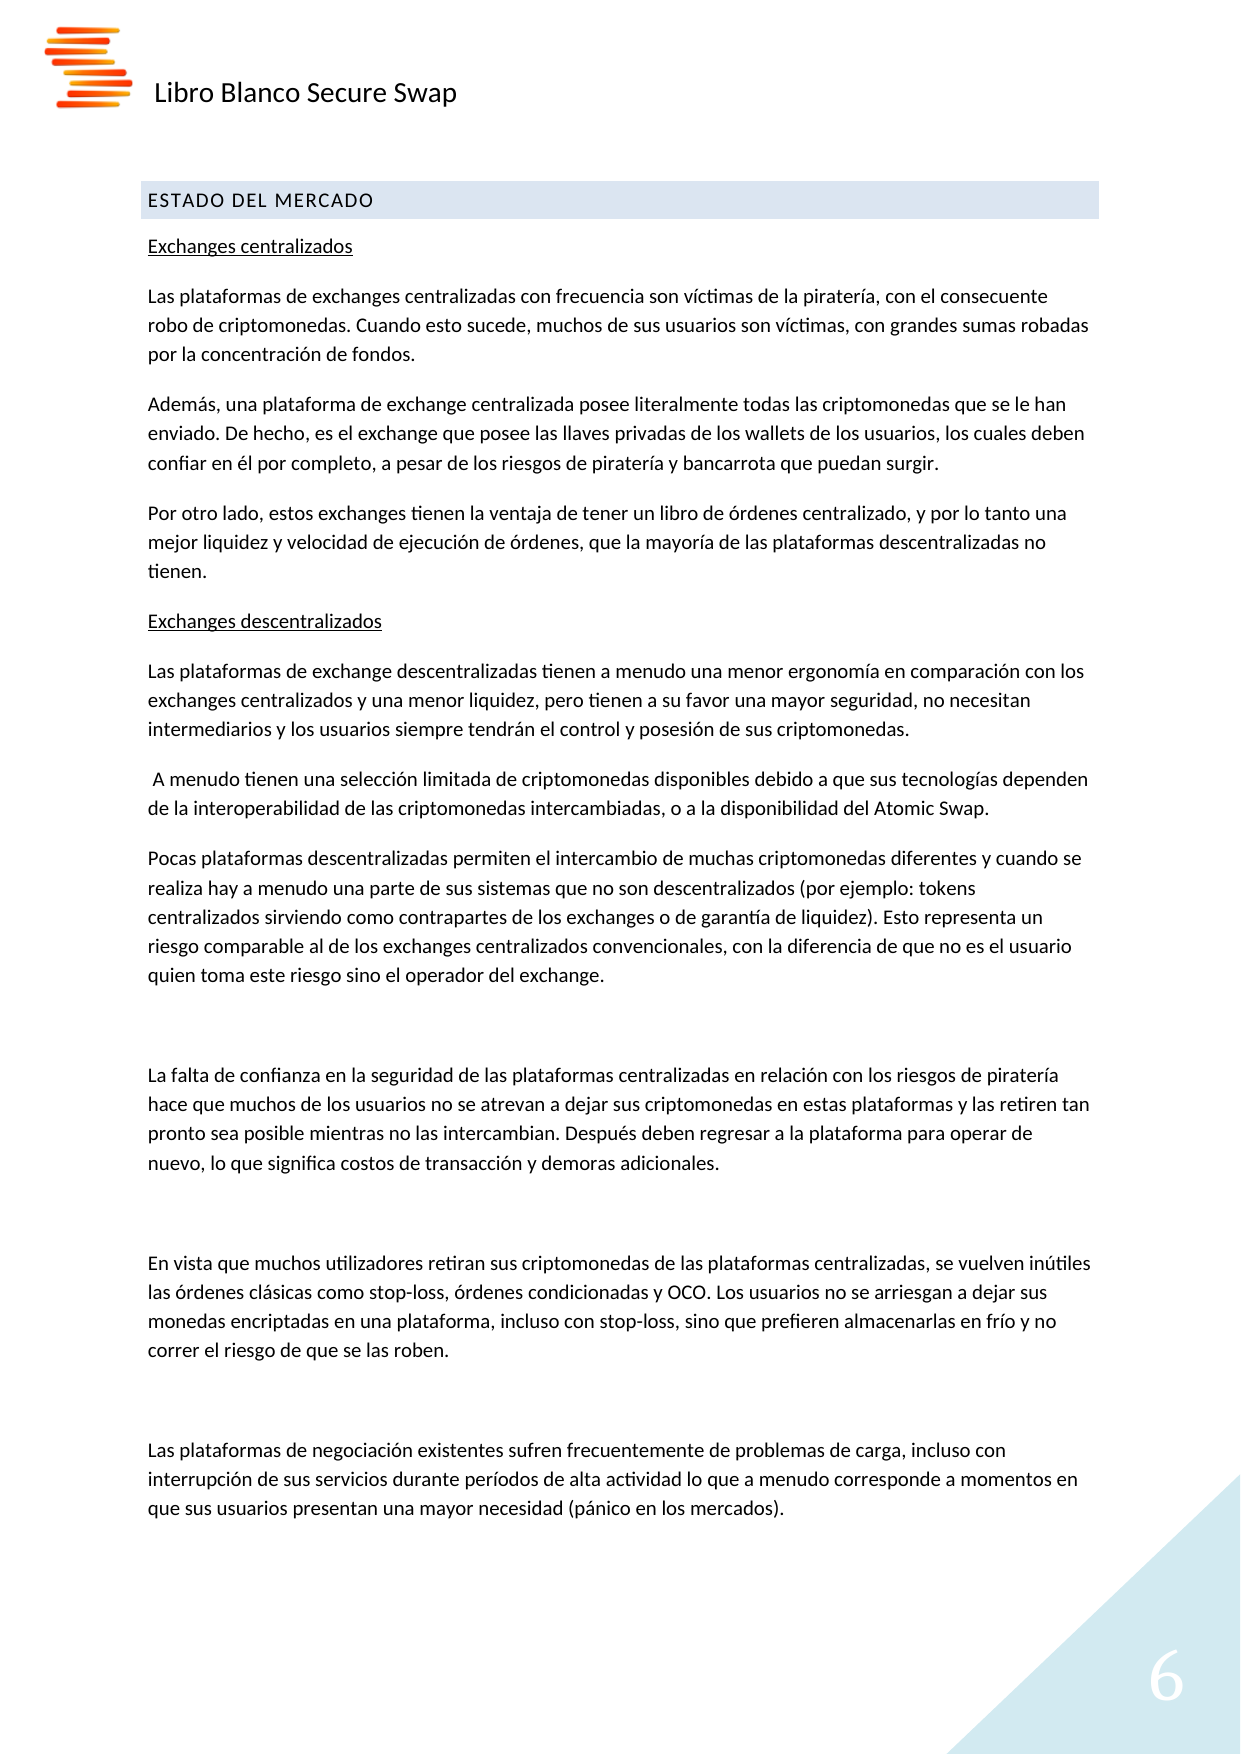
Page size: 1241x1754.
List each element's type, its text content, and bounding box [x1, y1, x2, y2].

text Exchanges descentralizados [148, 608, 1092, 633]
text Por otro lado, estos exchanges tienen la ventaja de tener un libro de órdenes centralizado, y por lo tanto una mejor liquidez y velocidad de ejecución de órdenes, que la mayoría de las plataformas descentralizadas no tienen. [148, 500, 1092, 583]
text Además, una plataforma de exchange centralizada posee literalmente todas las criptomonedas que se le han enviado. De hecho, es el exchange que posee las llaves privadas de los wallets de los usuarios, los cuales deben confiar en él por completo, a pesar de los riesgos de piratería y bancarrota que puedan surgir. [148, 391, 1092, 475]
picture [44, 26, 133, 109]
text Exchanges centralizados [148, 233, 1092, 258]
text Las plataformas de exchange descentralizadas tienen a menudo una menor ergonomía en comparación con los exchanges centralizados y una menor liquidez, pero tienen a su favor una mayor seguridad, no necesitan intermediarios y los usuarios siempre tendrán el control y posesión de sus criptomonedas. [148, 658, 1092, 742]
text Las plataformas de exchanges centralizadas con frecuencia son víctimas de la piratería, con el consecuente robo de criptomonedas. Cuando esto sucede, muchos de sus usuarios son víctimas, con grandes sumas robadas por la concentración de fondos. [148, 283, 1092, 367]
text En vista que muchos utilizadores retiran sus criptomonedas de las plataformas centralizadas, se vuelven inútiles las órdenes clásicas como stop-loss, órdenes condicionadas y OCO. Los usuarios no se arriesgan a dejar sus monedas encriptadas en una plataforma, incluso con stop-loss, sino que prefieren almacenarlas en frío y no correr el riesgo de que se las roben. [148, 1250, 1092, 1363]
text La falta de confianza en la seguridad de las plataformas centralizadas en relación con los riesgos de piratería hace que muchos de los usuarios no se atrevan a dejar sus criptomonedas en estas plataformas y las retiren tan pronto sea posible mientras no las intercambian. Después deben regresar a la plataforma para operar de nuevo, lo que significa costos de transacción y demoras adicionales. [148, 1062, 1092, 1175]
text A menudo tienen una selección limitada de criptomonedas disponibles debido a que sus tecnologías dependen de la interoperabilidad de las criptomonedas intercambiadas, o a la disponibilidad del Atomic Swap. [148, 766, 1092, 821]
text Las plataformas de negociación existentes sufren frecuentemente de problemas de carga, incluso con interrupción de sus servicios durante períodos de alta actividad lo que a menudo corresponde a momentos en que sus usuarios presentan una mayor necesidad (pánico en los mercados). [148, 1437, 1092, 1521]
subtitle ESTADO DEL MERCADO [148, 187, 1092, 213]
text Pocas plataformas descentralizadas permiten el intercambio de muchas criptomonedas diferentes y cuando se realiza hay a menudo una parte de sus sistemas que no son descentralizados (por ejemplo: tokens centralizados sirviendo como contrapartes de los exchanges o de garantía de liquidez). Esto representa un riesgo comparable al de los exchanges centralizados convencionales, con la diferencia de que no es el usuario quien toma este riesgo sino el operador del exchange. [148, 846, 1092, 988]
